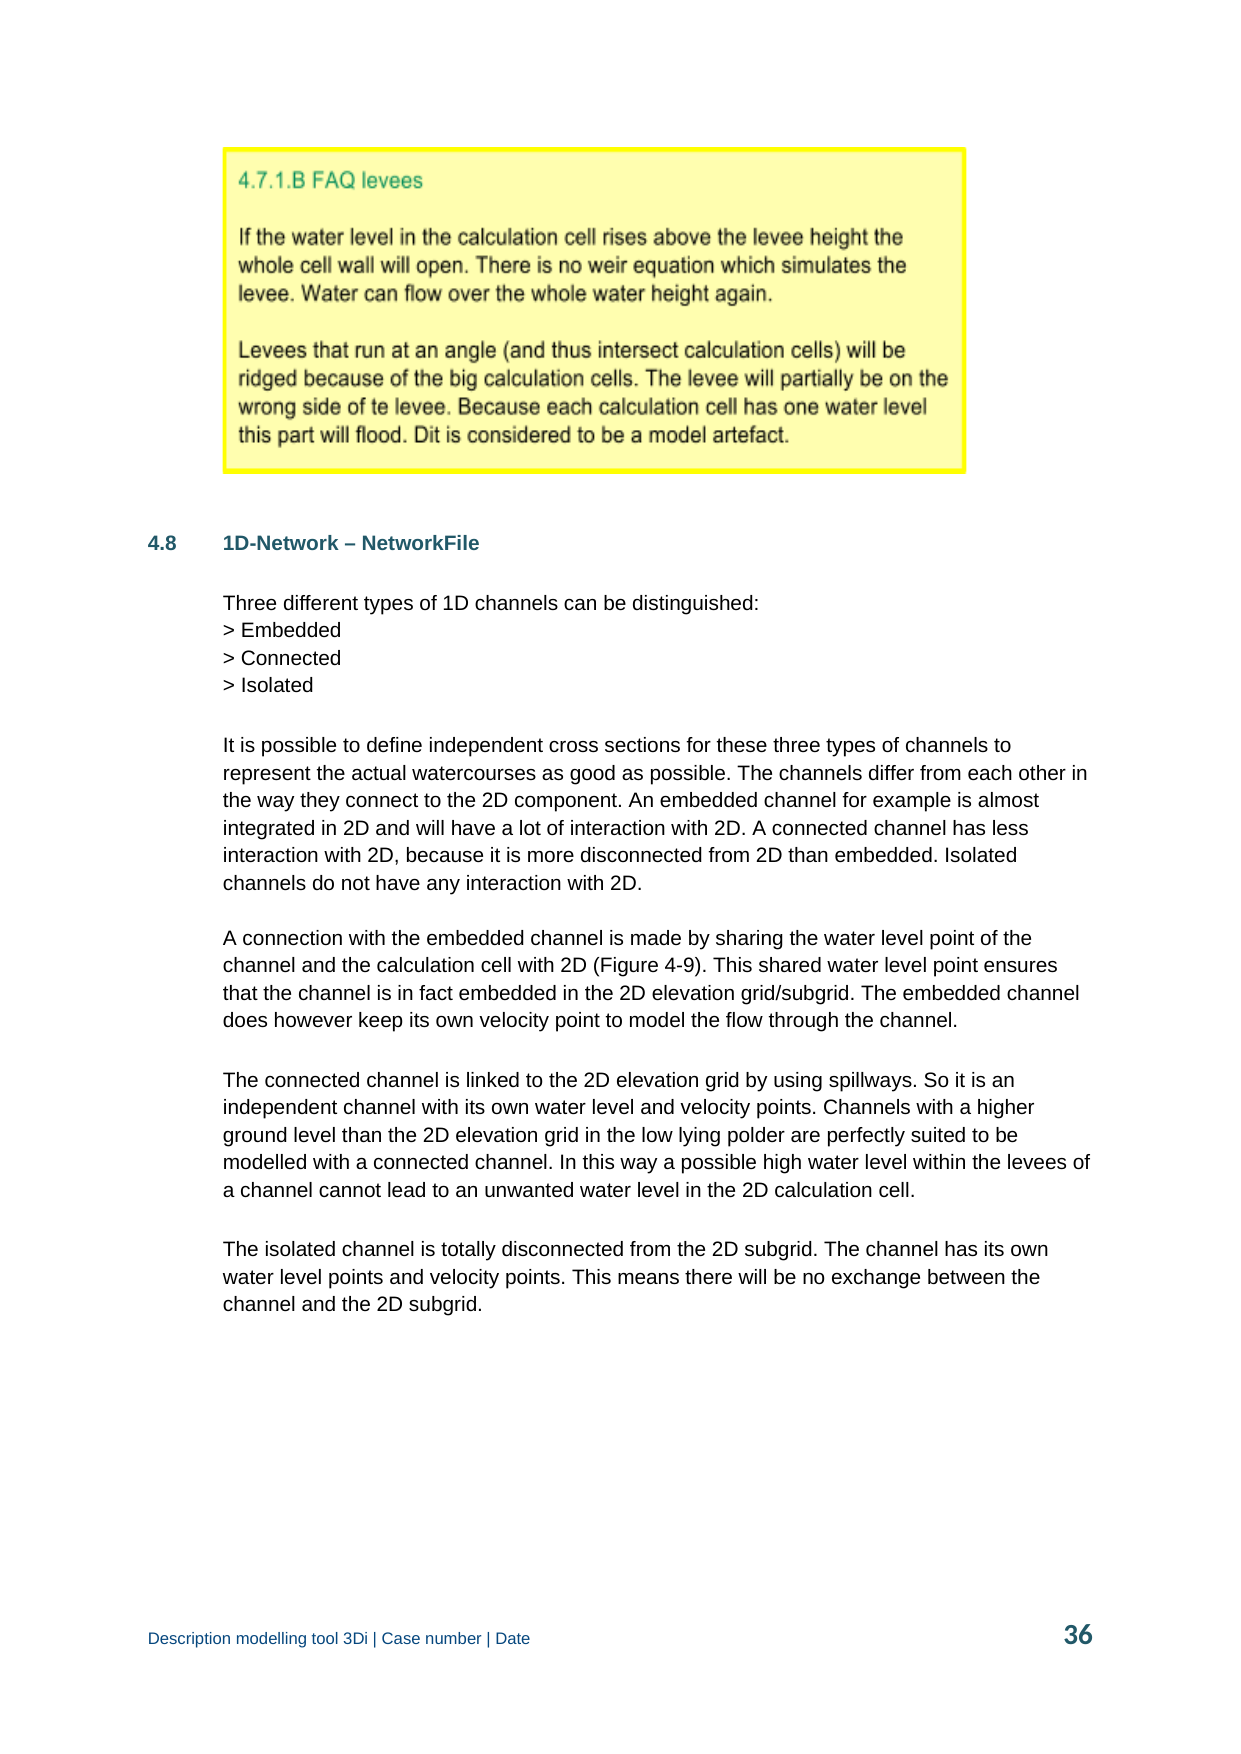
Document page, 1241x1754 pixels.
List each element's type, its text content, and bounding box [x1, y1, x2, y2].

text A connection with the embedded channel is made by sharing the water level point of the channel and the calculation cell with 2D (Figure 4-9). This shared water level point ensures that the channel is in fact embedded in the 2D elevation grid/subgrid. The embedded channel does however keep its own velocity point to model the flow through the channel. [223, 898, 1092, 1032]
text The connected channel is linked to the 2D elevation grid by using spillways. So it is an independent channel with its own water level and velocity points. Channels with a higher ground level than the 2D elevation grid in the low lying polder are perfectly suited to be modelled with a connected channel. In this way a possible high water level within the levees of a channel cannot lead to an unwanted water level in the 2D calculation cell. [223, 1068, 1092, 1202]
text It is possible to define independent cross sections for these three types of channels to represent the actual watercourses as good as possible. The channels differ from each other in the way they connect to the 2D component. An embedded channel for example is almost integrated in 2D and will have a lot of interaction with 2D. A connected channel has less interaction with 2D, because it is more disconnected from 2D than embedded. Isolated channels do not have any interaction with 2D. [223, 733, 1092, 894]
text > Connected > Isolated [223, 646, 1092, 697]
picture [222, 147, 967, 474]
subtitle 4.8 1D-Network – NetworkFile [148, 531, 1092, 555]
text > Embedded [223, 618, 1092, 642]
text The isolated channel is totally disconnected from the 2D subgrid. The channel has its own water level points and velocity points. This means there will be no exchange between the channel and the 2D subgrid. [223, 1237, 1092, 1316]
text Three different types of 1D channels can be distinguished: [223, 591, 1092, 615]
